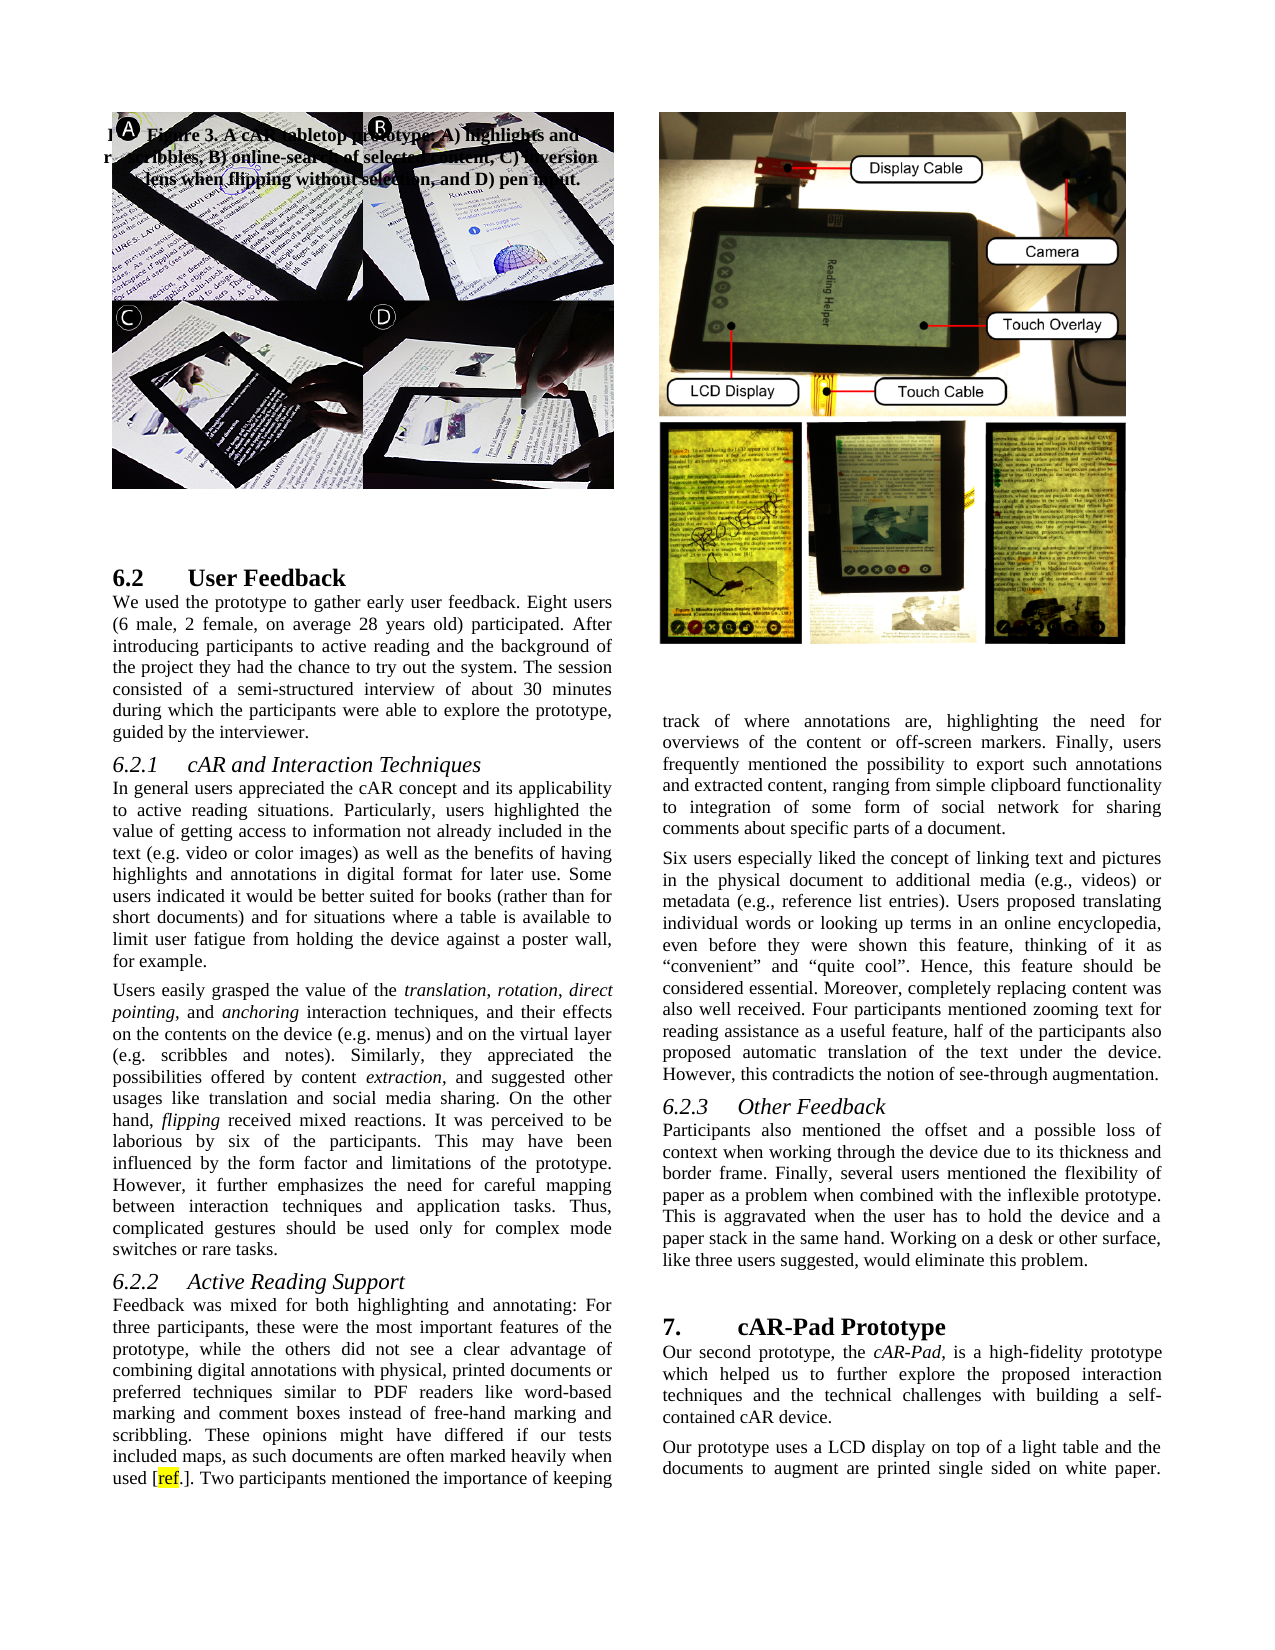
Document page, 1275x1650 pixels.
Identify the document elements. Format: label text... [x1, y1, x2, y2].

subtitle Active Reading Support [112, 1268, 613, 1294]
text Feedback was mixed for both highlighting and annotating: For three participants, these were the most important features of the prototype, while the others did not see a clear advantage of combining digital annotations with physical, printed documents or preferred techniques similar to PDF readers like word-based marking and comment boxes instead of free-hand marking and scribbling. These opinions might have differed if our tests included maps, as such documents are often marked heavily when used [ref.]. Two participants mentioned the importance of keeping track of where annotations are, highlighting the need for overviews of the content or off-screen markers. Finally, users frequently mentioned the possibility to export such annotations and extracted content, ranging from simple clipboard functionality to integration of some form of social network for sharing comments about specific parts of a document. [112, 1294, 613, 1488]
text Six users especially liked the concept of linking text and pictures in the physical document to additional media (e.g., videos) or metadata (e.g., reference list entries). Users proposed translating individual words or looking up terms in an online encyclopedia, even before they were shown this feature, thinking of it as “convenient” and “quite cool”. Hence, this feature should be considered essential. Moreover, completely replacing content was also well received. Four participants mentioned zooming text for reading assistance as a useful feature, half of the participants also proposed automatic translation of the text under the device. However, this contradicts the notion of see-through augmentation. [662, 847, 1162, 1084]
subtitle Other Feedback [662, 1093, 1162, 1119]
text Participants also mentioned the offset and a possible loss of context when working through the device due to its thickness and border frame. Finally, several users mentioned the flexibility of paper as a problem when combined with the inflexible prototype. This is aggravated when the user has to hold the device and a paper stack in the same hand. Working on a desk or other surface, like three users suggested, would eliminate this problem. [662, 1119, 1162, 1270]
text In general users appreciated the cAR concept and its applicability to active reading situations. Particularly, users highlighted the value of getting access to information not already included in the text (e.g. video or color images) as well as the benefits of having highlights and annotations in digital format for later use. Some users indicated it would be better suited for books (rather than for short documents) and for situations where a table is available to limit user fatigue from holding the device against a poster wall, for example. [112, 777, 613, 971]
text We used the prototype to gather early user feedback. Eight users (6 male, 2 female, on average 28 years old) participated. After introducing participants to active reading and the background of the project they had the chance to try out the system. The session consisted of a semi-structured interview of about 30 minutes during which the participants were able to explore the prototype, guided by the interviewer. [112, 591, 613, 742]
picture [112, 112, 614, 489]
text Users easily grasped the value of the translation, rotation, direct pointing, and anchoring interaction techniques, and their effects on the contents on the device (e.g. menus) and on the virtual layer (e.g. scribbles and notes). Similarly, they appreciated the possibilities offered by content extraction, and suggested other usages like translation and social media sharing. On the other hand, flipping received mixed reactions. It was perceived to be laborious by six of the participants. This may have been influenced by the form factor and limitations of the prototype. However, it further emphasizes the need for careful mapping between interaction techniques and application tasks. Thus, complicated gestures should be used only for complex mode switches or rare tasks. [112, 979, 613, 1260]
text Our second prototype, the cAR-Pad, is a high-fidelity prototype which helped us to further explore the proposed interaction techniques and the technical challenges with building a self-contained cAR device. [662, 1341, 1162, 1427]
subtitle User Feedback [112, 562, 613, 591]
picture [659, 112, 1126, 644]
subtitle cAR and Interaction Techniques [112, 751, 613, 777]
subtitle cAR-Pad Prototype [662, 1312, 1162, 1341]
